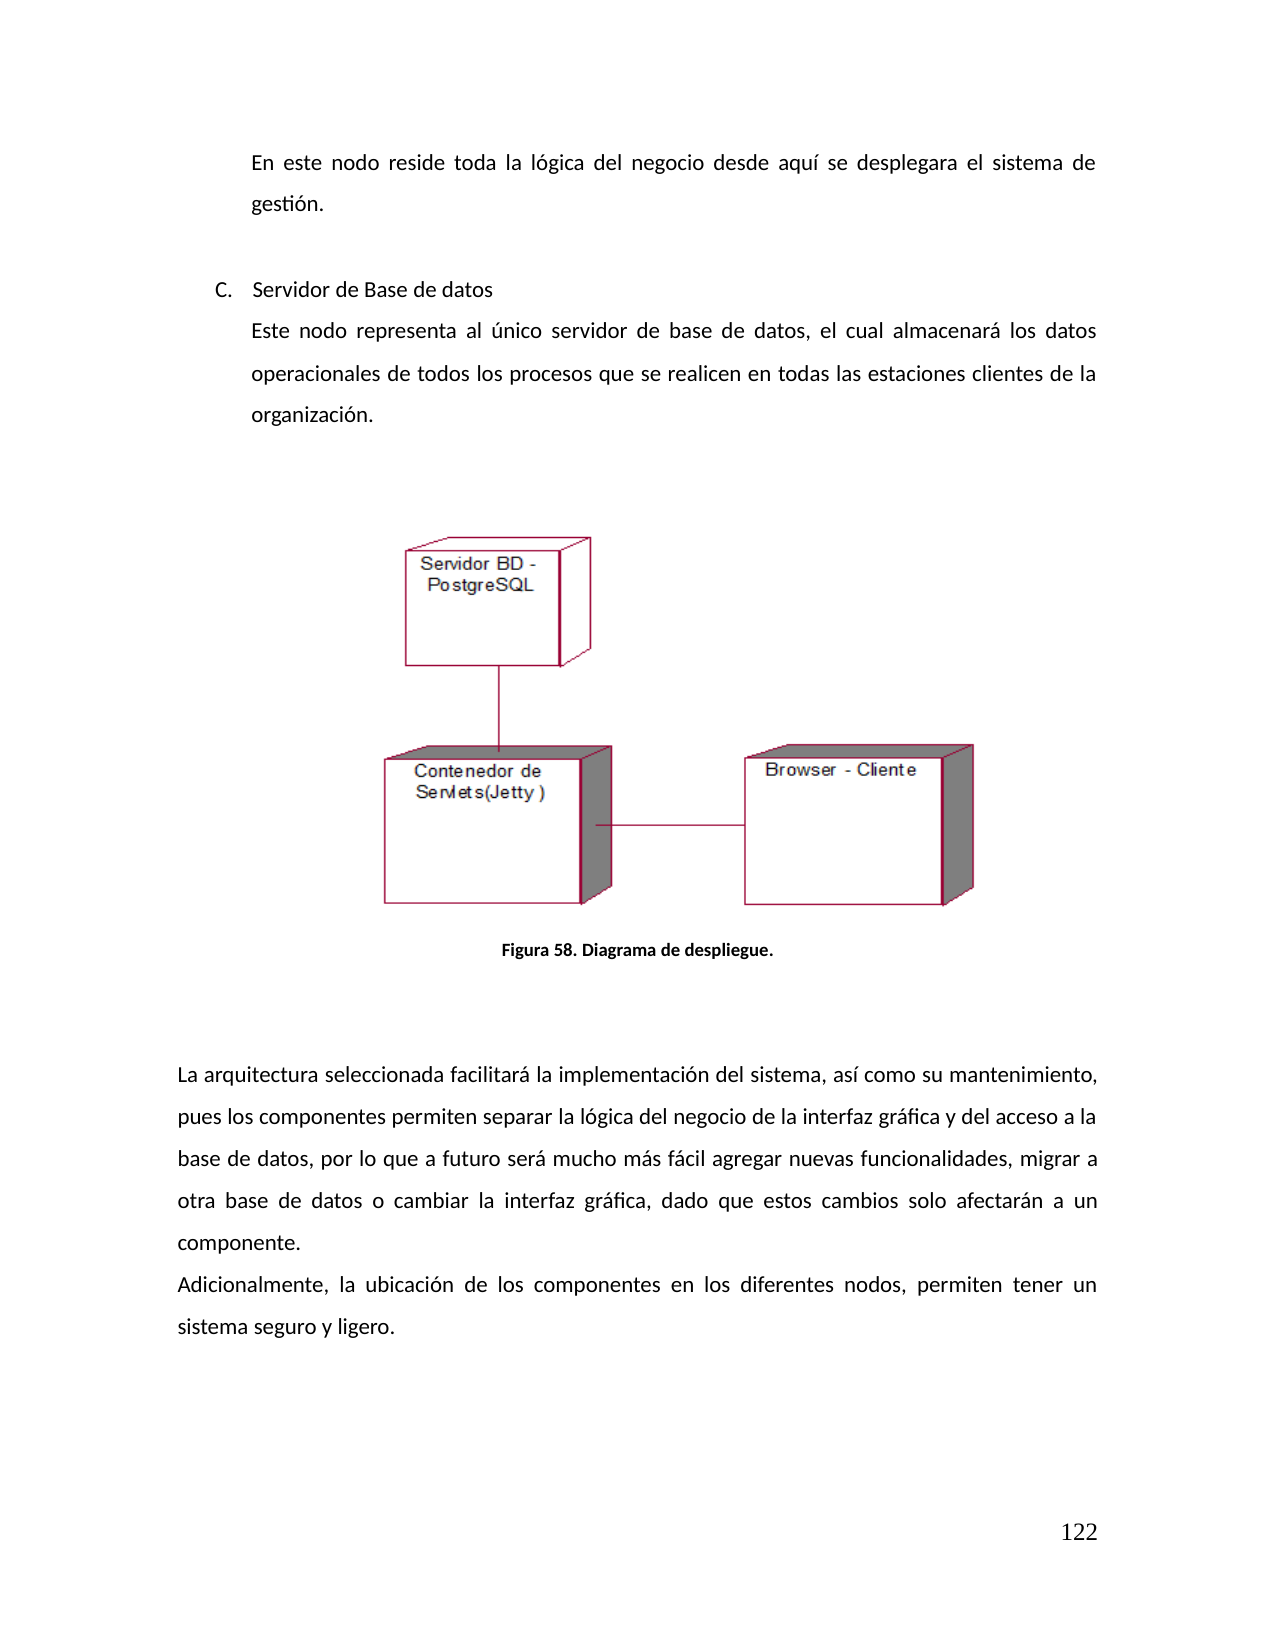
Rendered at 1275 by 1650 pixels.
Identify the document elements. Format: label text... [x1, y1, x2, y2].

text La arquitectura seleccionada facilitará la implementación del sistema, así como su mantenimiento, pues los componentes permiten separar la lógica del negocio de la interfaz gráfica y del acceso a la base de datos, por lo que a futuro será mucho más fácil agregar nuevas funcionalidades, migrar a otra base de datos o cambiar la interfaz gráfica, dado que estos cambios solo afectarán a un componente. [177, 1060, 1098, 1256]
picture [350, 485, 1000, 912]
text Adicionalmente, la ubicación de los componentes en los diferentes nodos, permiten tener un sistema seguro y ligero. [177, 1270, 1098, 1340]
text En este nodo reside toda la lógica del negocio desde aquí se desplegara el sistema de gestión. [251, 148, 1098, 218]
text Este nodo representa al único servidor de base de datos, el cual almacenará los datos operacionales de todos los procesos que se realicen en todas las estaciones clientes de la organización. [251, 317, 1098, 429]
list Servidor de Base de datos [215, 275, 1098, 303]
text Figura 58. Diagrama de despliegue. [177, 938, 1098, 961]
